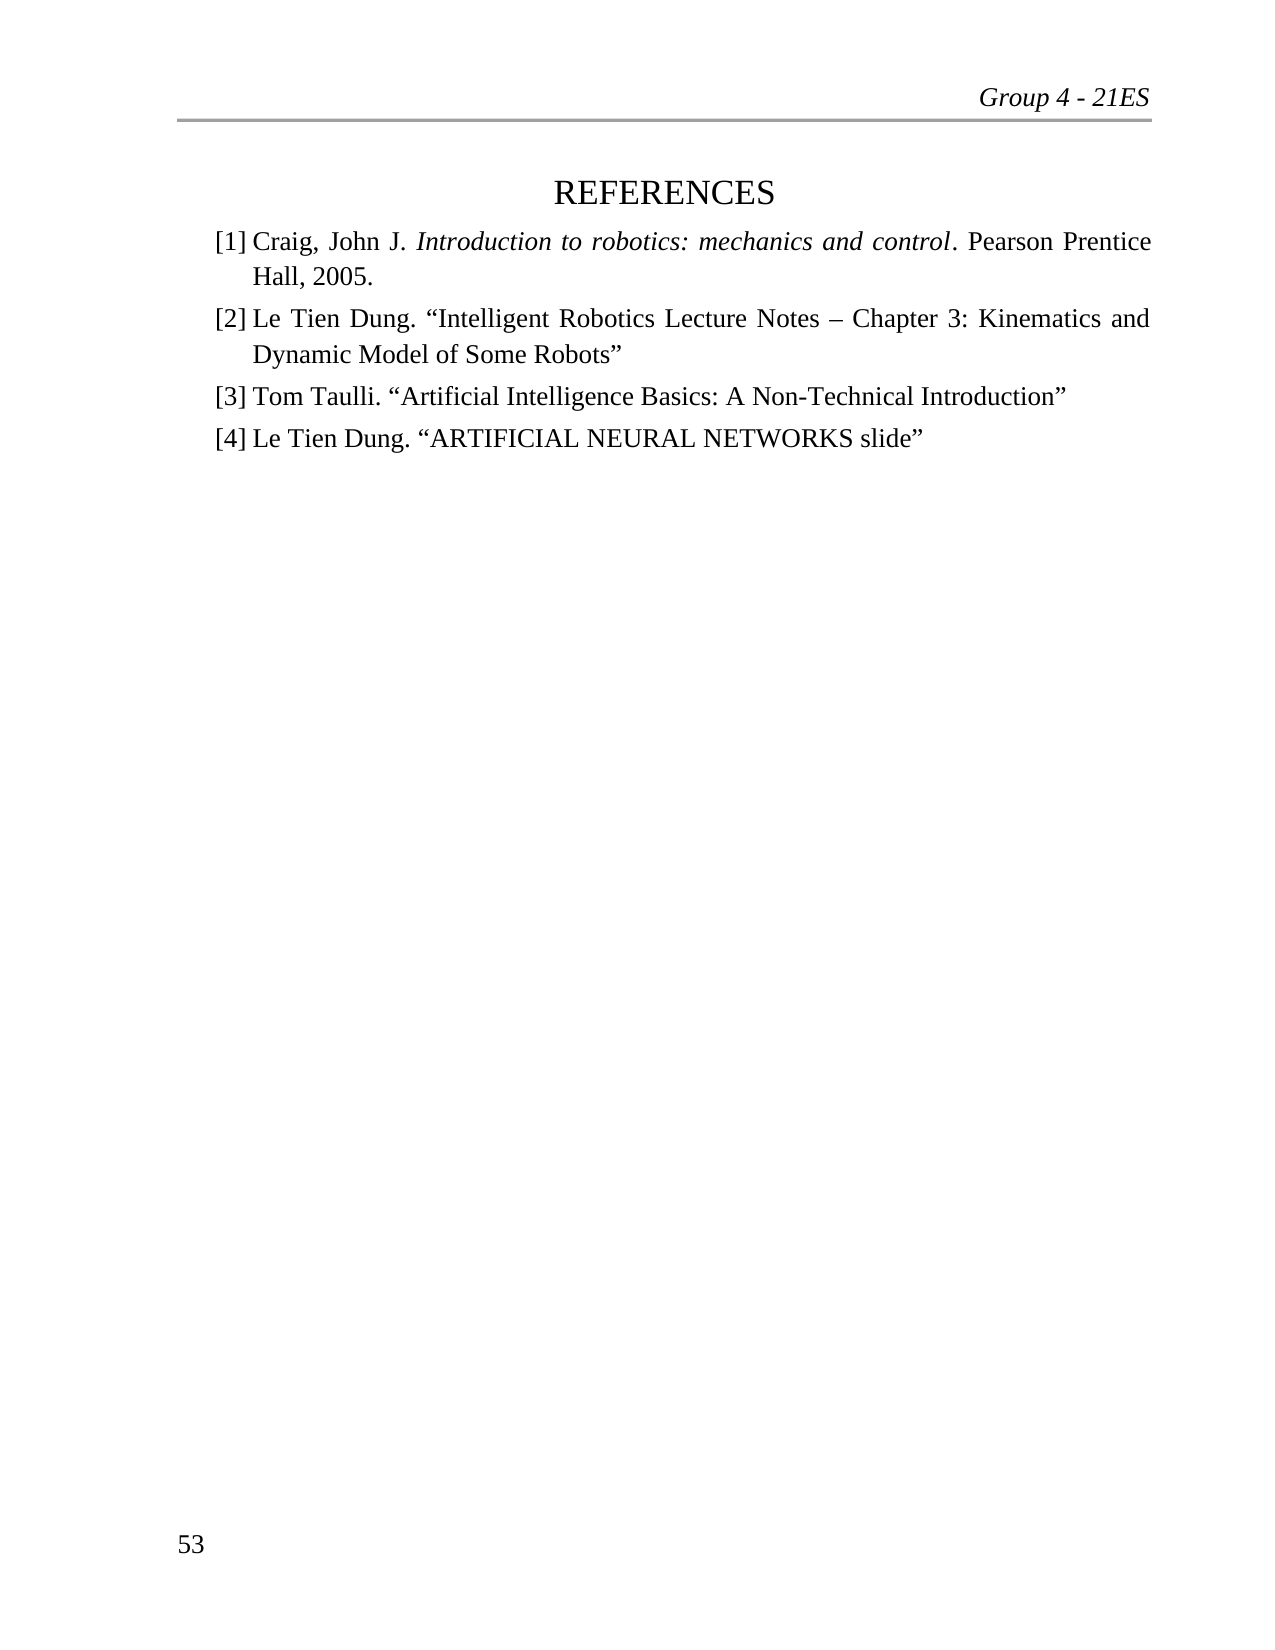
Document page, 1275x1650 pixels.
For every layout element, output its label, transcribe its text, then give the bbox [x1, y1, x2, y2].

list Le Tien Dung. “Intelligent Robotics Lecture Notes – Chapter 3: Kinematics and Dynamic Model of Some Robots” [215, 302, 1152, 369]
subtitle REFERENCES [177, 172, 1152, 212]
list Le Tien Dung. “ARTIFICIAL NEURAL NETWORKS slide” [215, 422, 1152, 453]
list Craig, John J. Introduction to robotics: mechanics and control. Pearson Prentice Hall, 2005. [215, 225, 1152, 292]
list Tom Taulli. “Artificial Intelligence Basics: A Non-Technical Introduction” [215, 380, 1152, 411]
